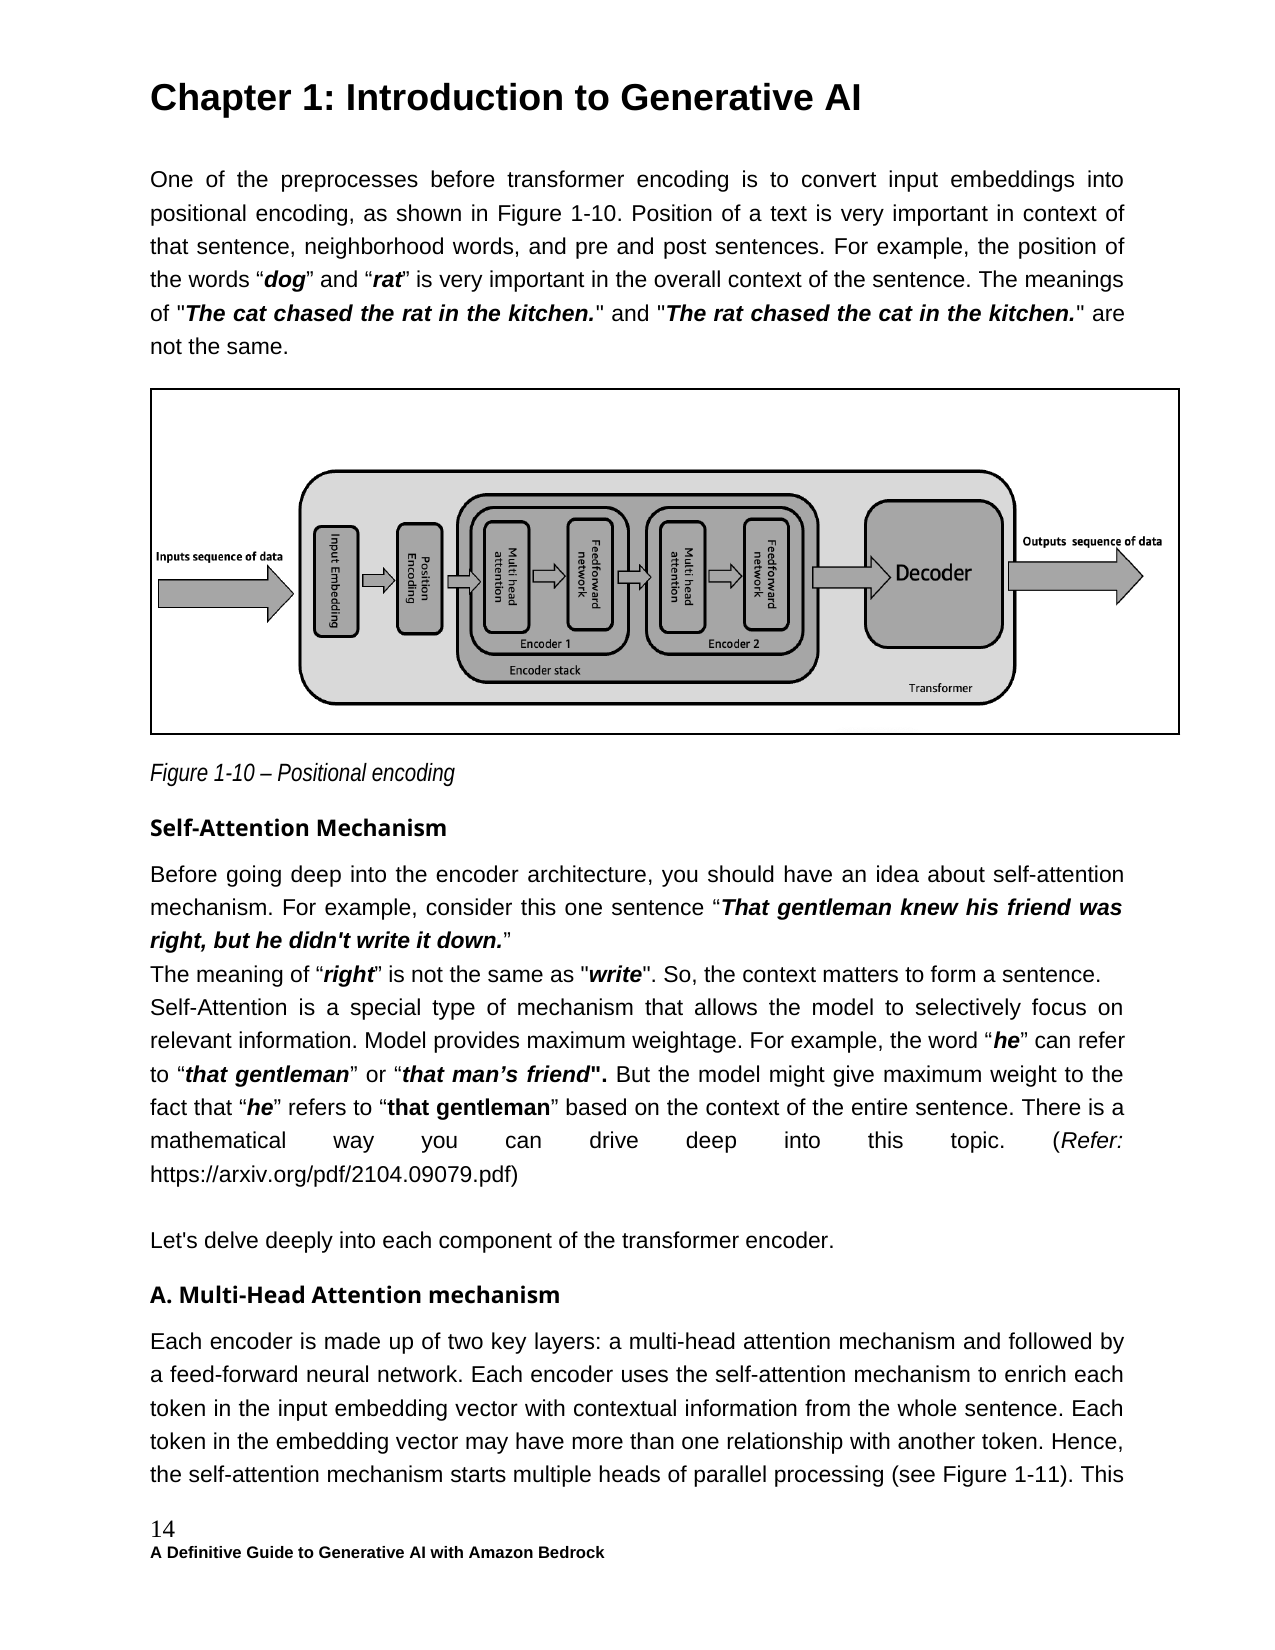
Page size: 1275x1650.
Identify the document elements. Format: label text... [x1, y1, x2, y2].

subtitle A. Multi-Head Attention mechanism [150, 1279, 1125, 1310]
text Figure 1-10 – Positional encoding [150, 758, 1125, 786]
text The meaning of “right” is not the same as "write". So, the context matters to form a sentence. [150, 954, 1125, 987]
text Self-Attention is a special type of mechanism that allows the model to selectively focus on relevant information. Model provides maximum weightage. For example, the word “he” can refer to “that gentleman” or “that man’s friend". But the model might give maximum weight to the fact that “he” refers to “that gentleman” based on the context of the entire sentence. There is a mathematical way you can drive deep into this topic. (Refer: https://arxiv.org/pdf/2104.09079.pdf) [150, 987, 1125, 1187]
subtitle Self-Attention Mechanism [150, 811, 1125, 843]
picture [152, 390, 1178, 733]
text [150, 1321, 1125, 1487]
text One of the preprocesses before transformer encoding is to convert input embeddings into positional encoding, as shown in Figure 1-10. Position of a text is very important in context of that sentence, neighborhood words, and pre and post sentences. For example, the position of the words “dog” and “rat” is very important in the overall context of the sentence. The meanings of "The cat chased the rat in the kitchen." and "The rat chased the cat in the kitchen." are not the same. [150, 159, 1125, 359]
text Let's delve deeply into each component of the transformer encoder. [150, 1220, 1125, 1254]
text Before going deep into the encoder architecture, you should have an idea about self-attention mechanism. For example, consider this one sentence “That gentleman knew his friend was right, but he didn't write it down.” [150, 854, 1125, 954]
